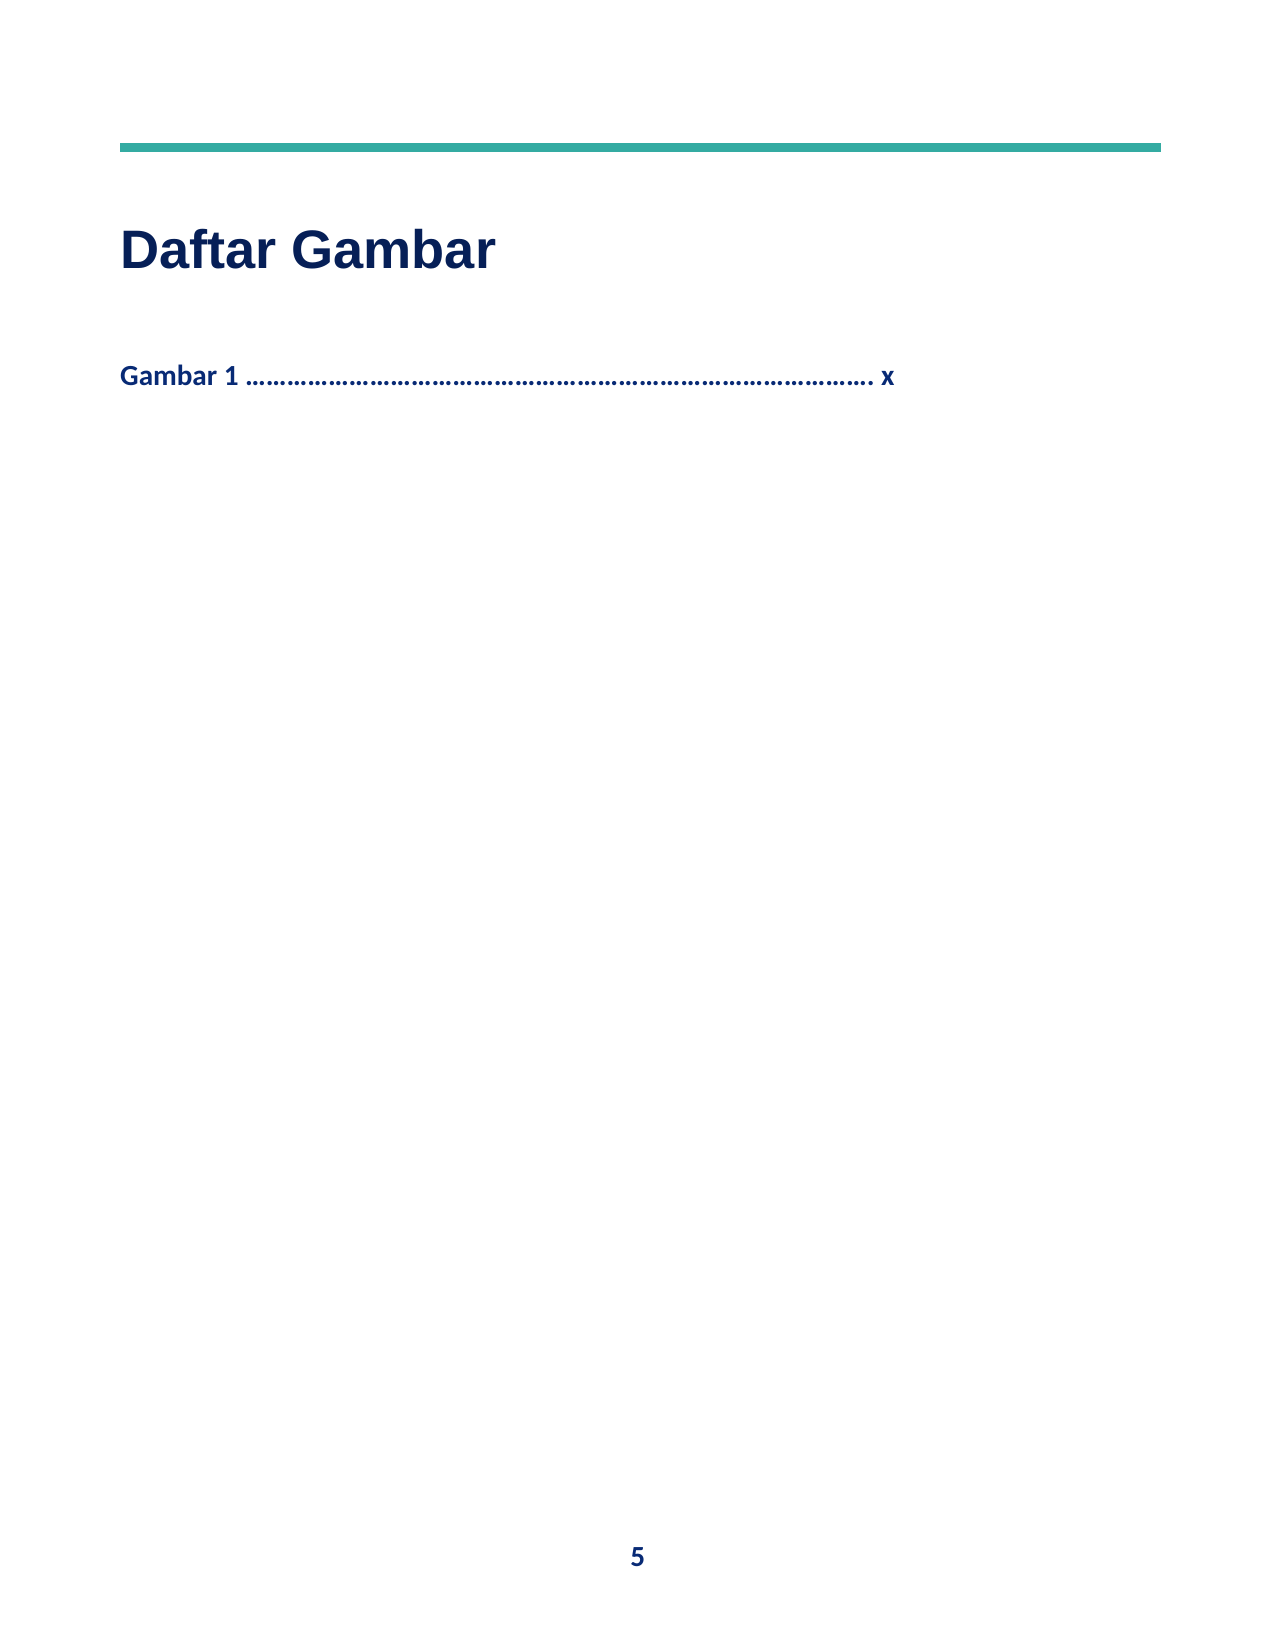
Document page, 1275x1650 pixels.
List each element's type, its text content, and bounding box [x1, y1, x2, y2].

text Gambar 1 ………………………………………………………………………………. x [120, 357, 1155, 393]
subtitle Daftar Gambar [120, 218, 1155, 280]
